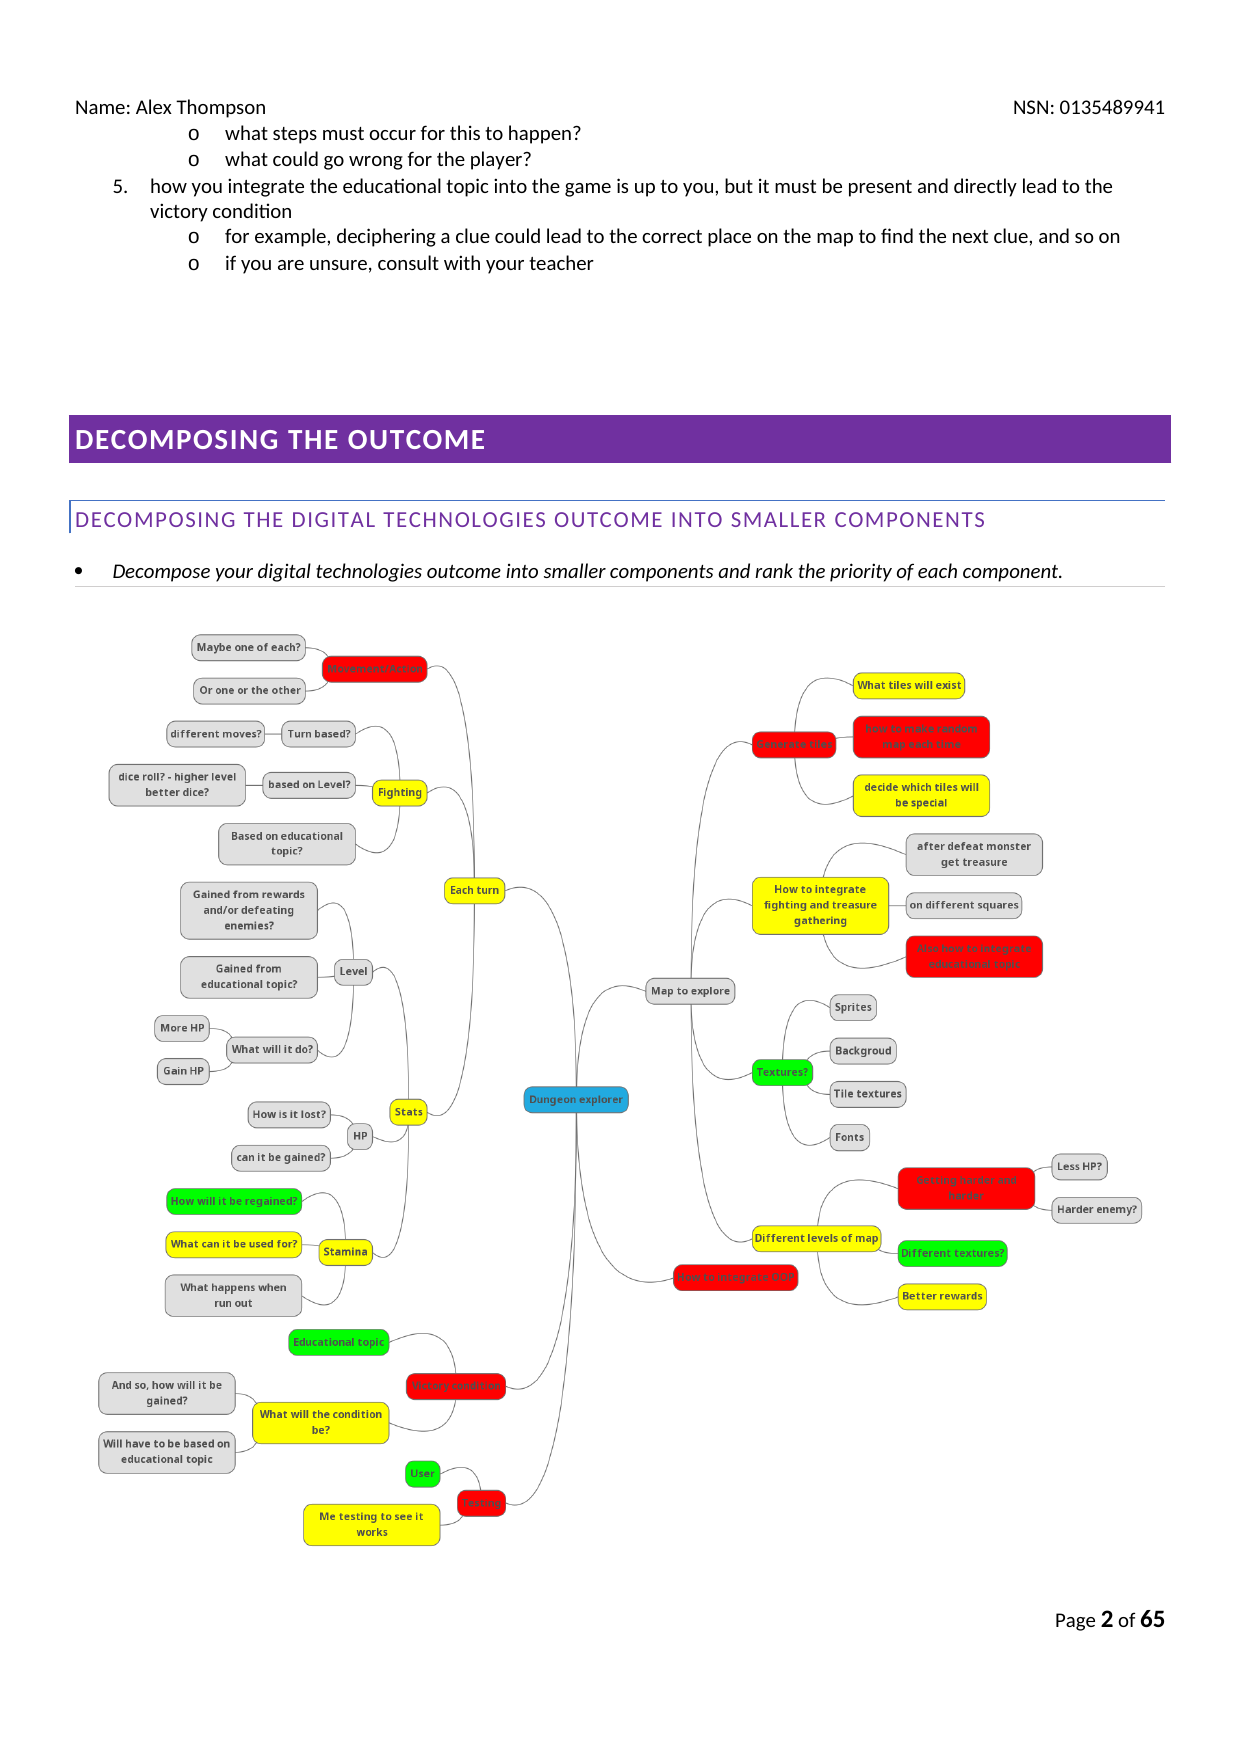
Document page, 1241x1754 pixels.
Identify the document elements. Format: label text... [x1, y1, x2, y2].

list for example, deciphering a clue could lead to the correct place on the map to find the next clue, and so on [187, 224, 1165, 250]
picture [75, 612, 1166, 1570]
list what steps must occur for this to happen? [187, 120, 1165, 146]
list how you integrate the educational topic into the game is up to you, but it must be present and directly lead to the victory condition [112, 173, 1165, 224]
list if you are unsure, consult with your teacher [187, 250, 1165, 277]
subtitle Decomposing the outcome [75, 421, 1165, 457]
text Decompose your digital technologies outcome into smaller components and rank the priority of each component. [75, 558, 1165, 586]
list what could go wrong for the player? [187, 146, 1165, 173]
subtitle Decomposing the digital technologies outcome into smaller components [71, 501, 1165, 533]
